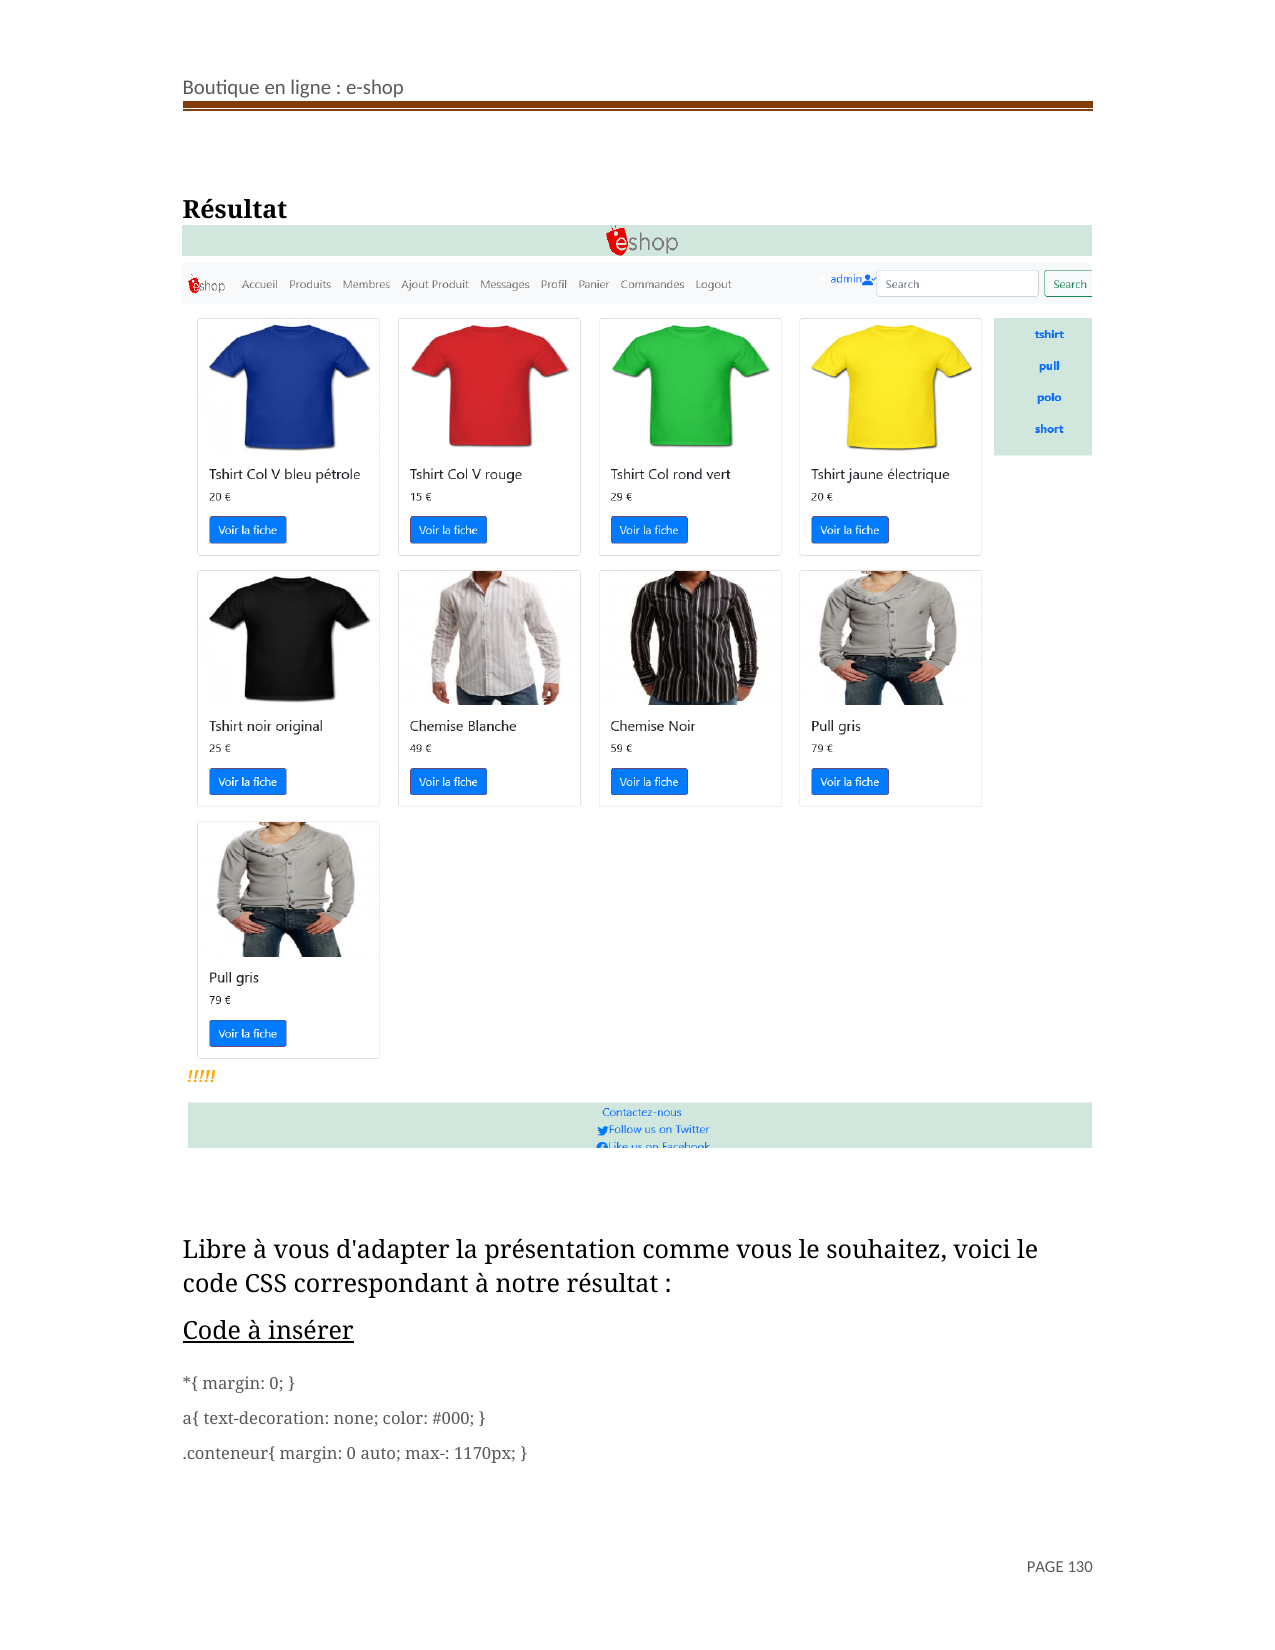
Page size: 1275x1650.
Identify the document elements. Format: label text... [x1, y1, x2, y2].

text Libre à vous d'adapter la présentation comme vous le souhaitez, voici le code CSS correspondant à notre résultat : [182, 1198, 1093, 1300]
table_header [183, 1359, 1275, 1477]
text Code à insérer [182, 1312, 1093, 1346]
picture [182, 225, 1092, 1148]
